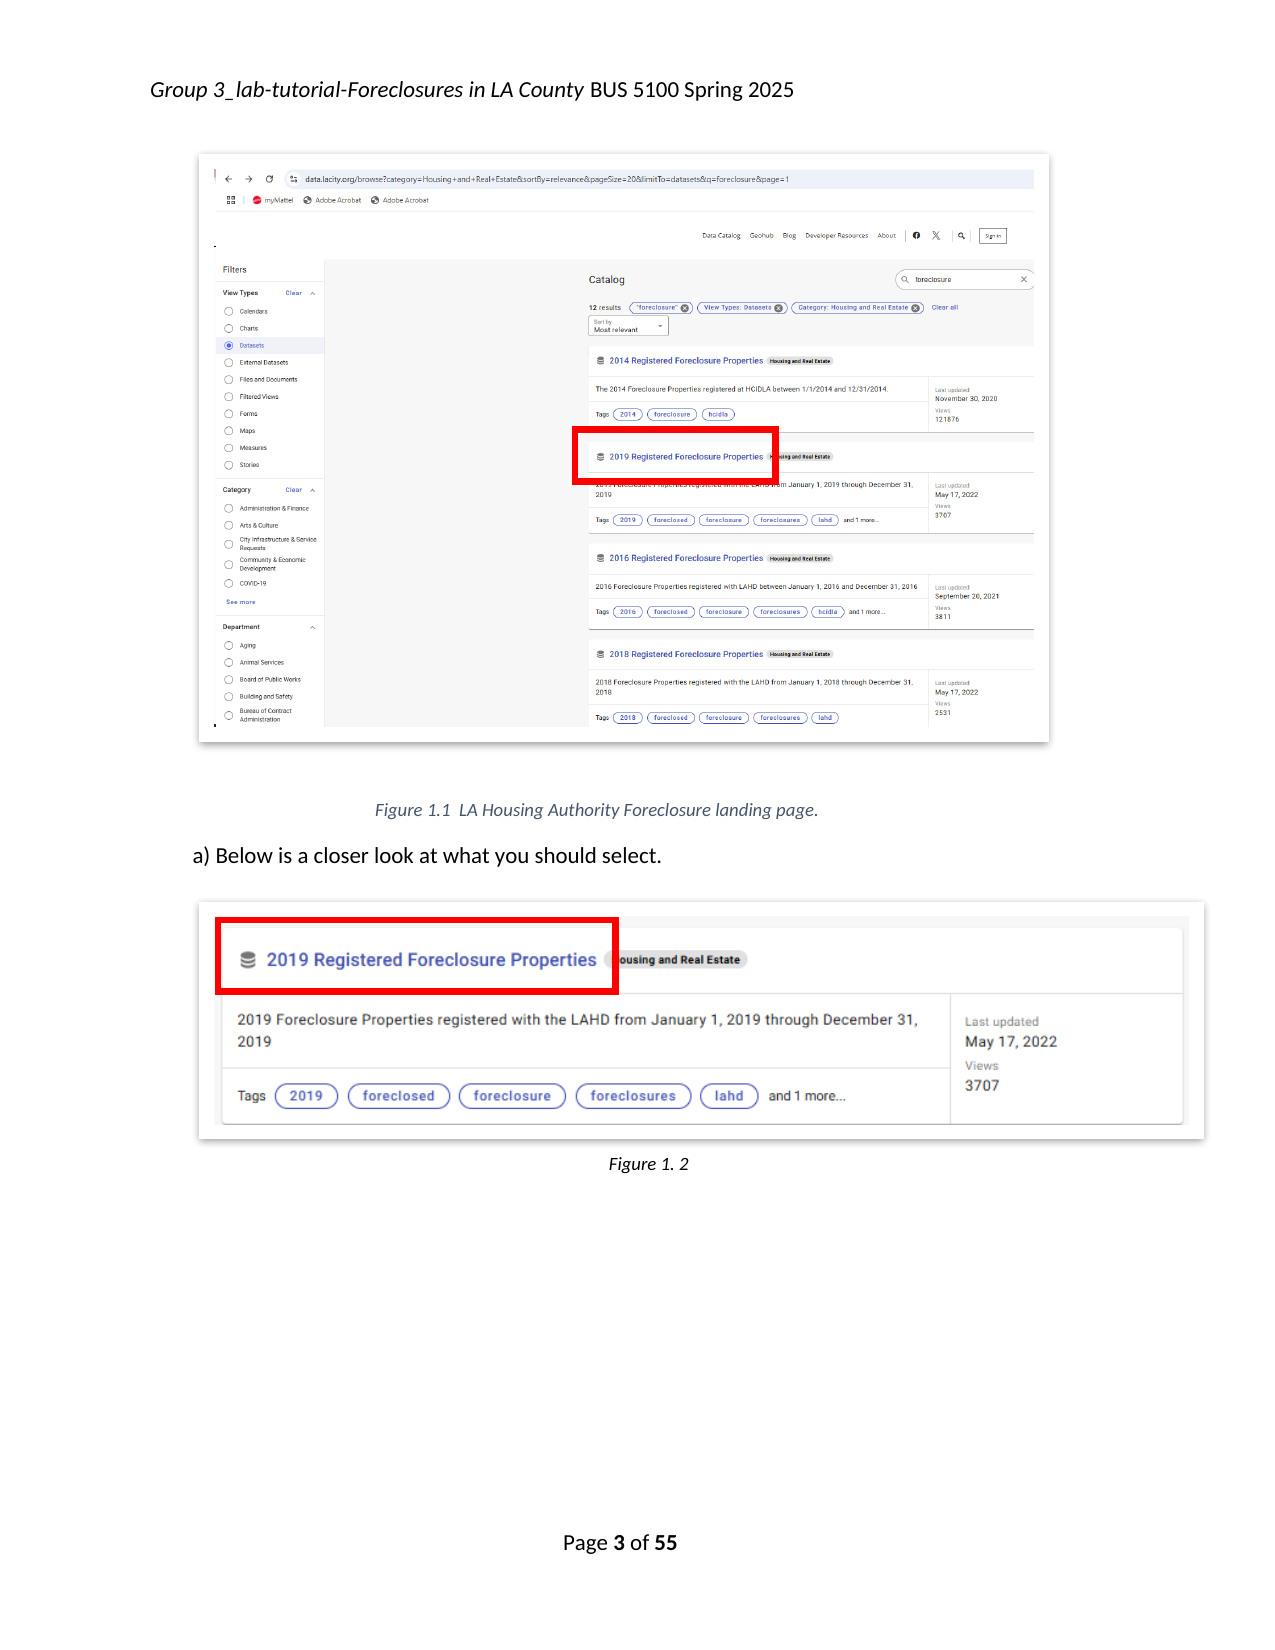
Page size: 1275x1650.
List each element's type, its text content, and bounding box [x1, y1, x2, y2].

picture [214, 916, 1189, 1125]
picture [214, 169, 1034, 727]
text Figure 1.1 LA Housing Authority Foreclosure landing page. [300, 798, 1125, 821]
